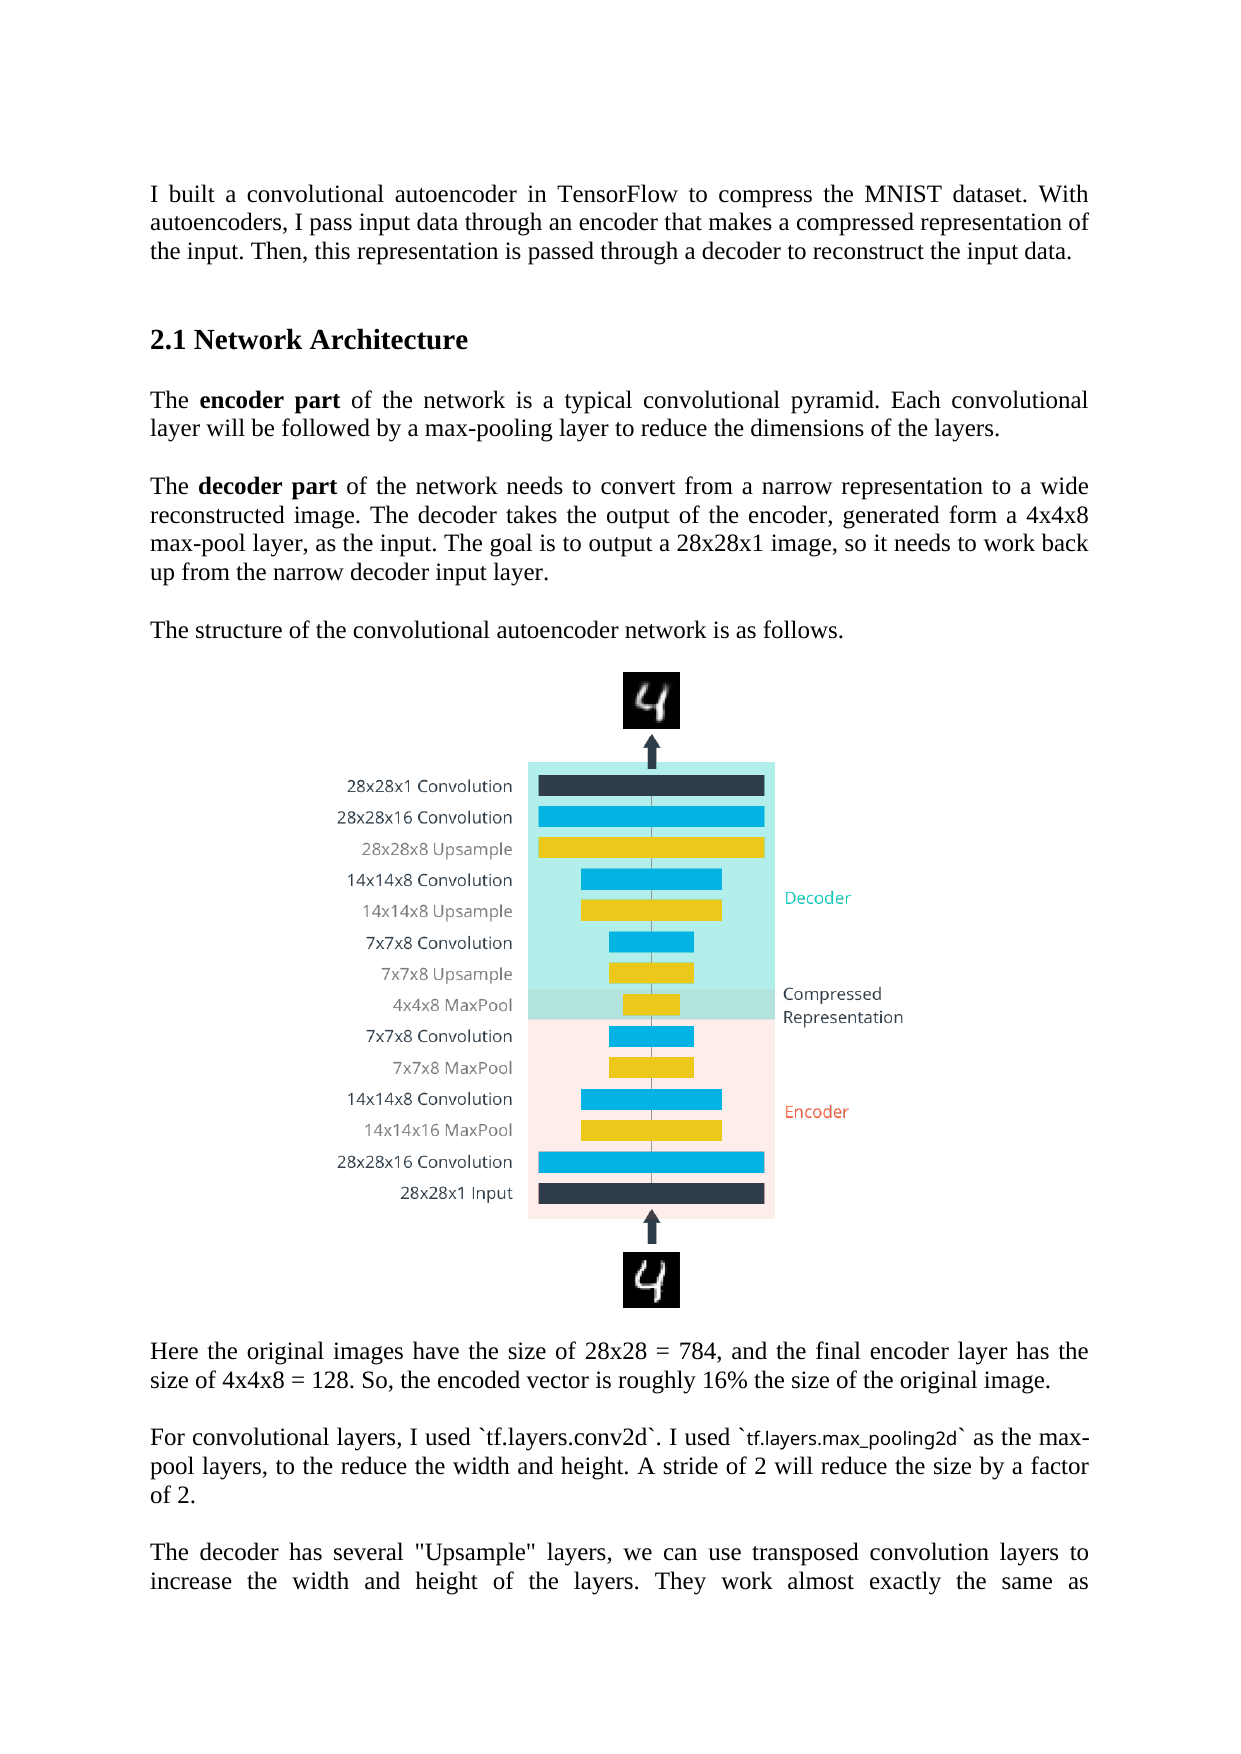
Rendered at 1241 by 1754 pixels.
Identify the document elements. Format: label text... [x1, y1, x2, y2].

picture [336, 672, 904, 1308]
text 2.1 Network Architecture [150, 322, 1090, 356]
text Here the original images have the size of 28x28 = 784, and the final encoder layer has the size of 4x4x8 = 128. So, the encoded vector is roughly 16% the size of the original image. [150, 1336, 1090, 1394]
text The encoder part of the network is a typical convolutional pyramid. Each convolutional layer will be followed by a max-pooling layer to reduce the dimensions of the layers. [150, 385, 1090, 442]
text The decoder part of the network needs to convert from a narrow representation to a wide reconstructed image. The decoder takes the output of the encoder, generated form a 4x4x8 max-pool layer, as the input. The goal is to output a 28x28x1 image, so it needs to work back up from the narrow decoder input layer. [150, 471, 1090, 586]
text The structure of the convolutional autoencoder network is as follows. [150, 615, 1090, 643]
text I built a convolutional autoencoder in TensorFlow to compress the MNIST dataset. With autoencoders, I pass input data through an encoder that makes a compressed representation of the input. Then, this representation is passed through a decoder to reconstruct the input data. [150, 179, 1090, 265]
text For convolutional layers, I used `tf.layers.conv2d`. I used `tf.layers.max_pooling2d` as the max-pool layers, to the reduce the width and height. A stride of 2 will reduce the size by a factor of 2. [150, 1422, 1090, 1509]
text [150, 1537, 1090, 1595]
